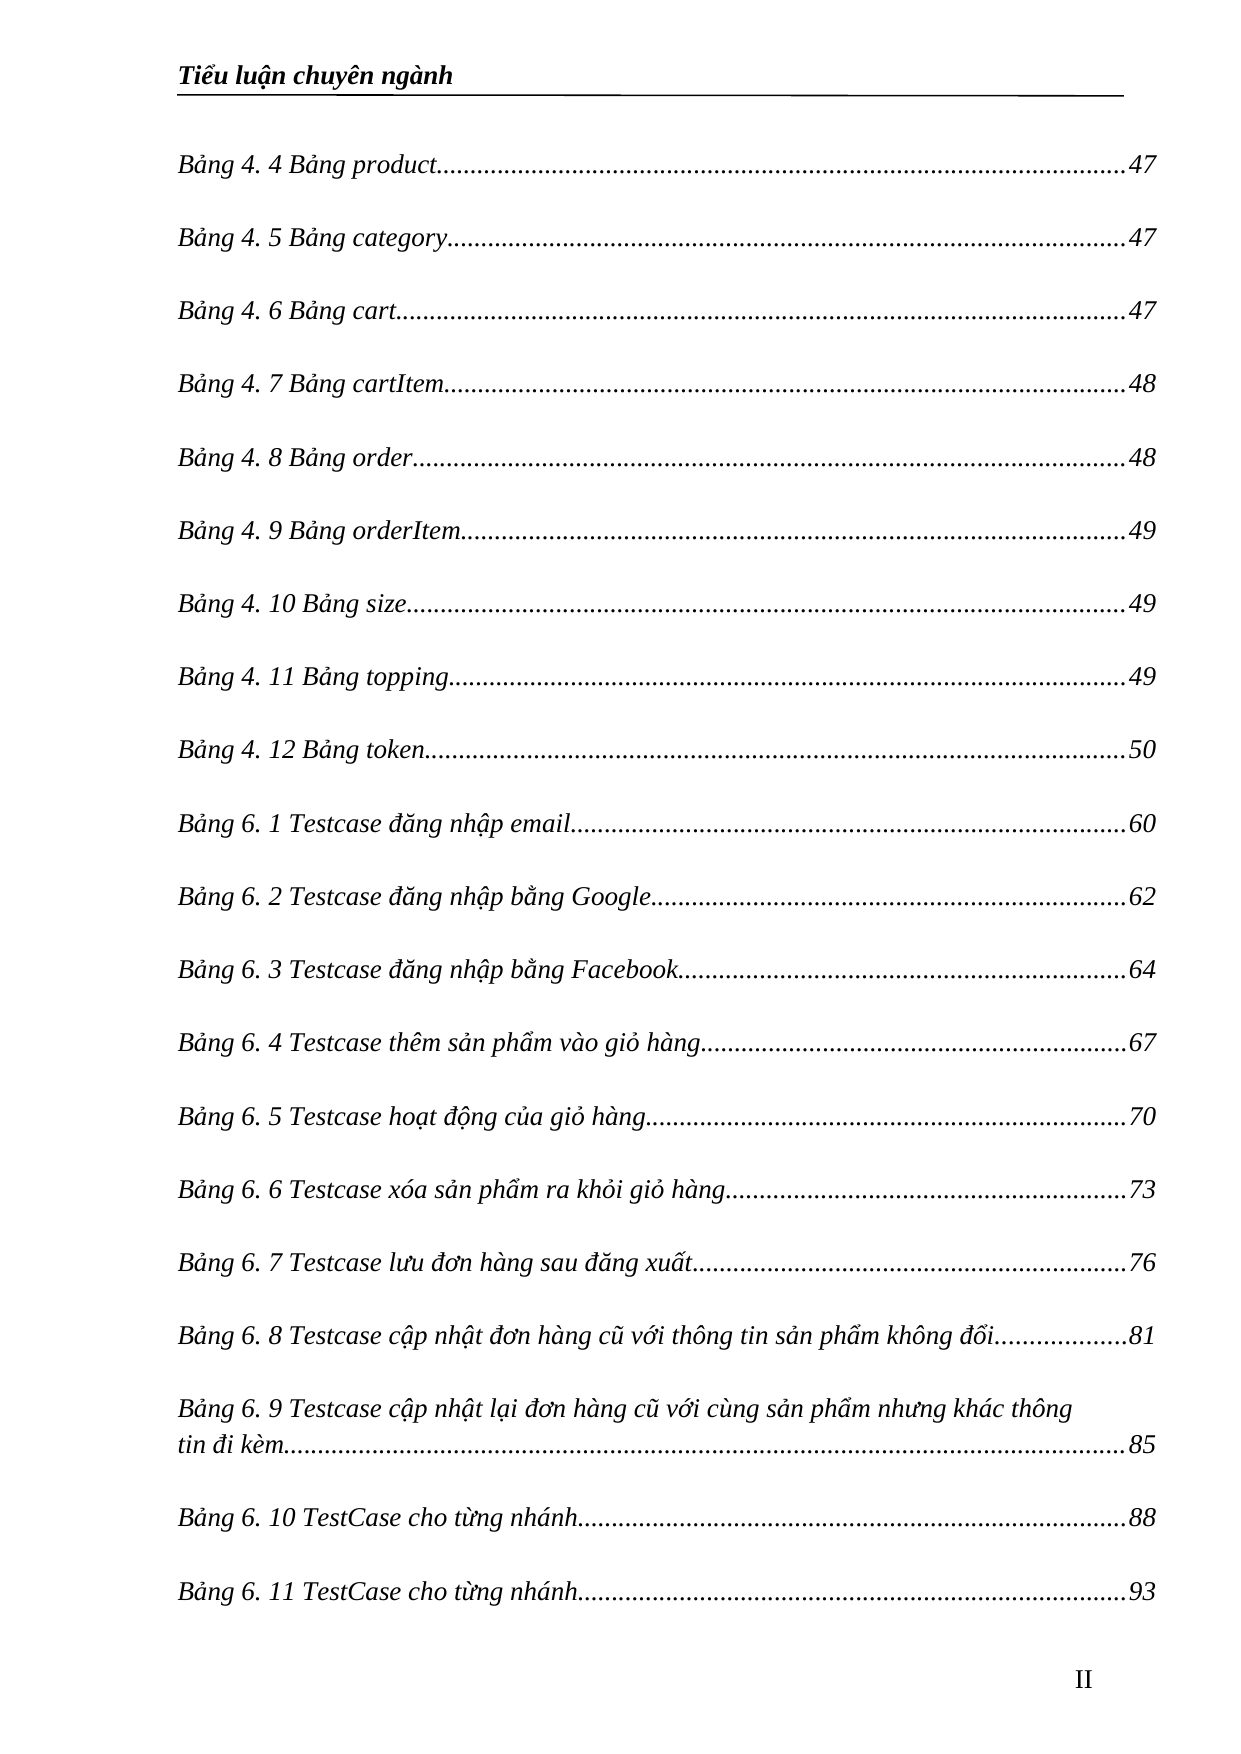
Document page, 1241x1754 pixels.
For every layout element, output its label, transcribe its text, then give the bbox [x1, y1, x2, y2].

text Bảng 4. 6 Bảng cart 47 [177, 294, 1092, 325]
text Bảng 6. 6 Testcase xóa sản phẩm ra khỏi giỏ hàng 73 [177, 1173, 1092, 1204]
text Bảng 4. 7 Bảng cartItem 48 [177, 367, 1092, 398]
text Bảng 4. 9 Bảng orderItem 49 [177, 514, 1092, 545]
text Bảng 6. 8 Testcase cập nhật đơn hàng cũ với thông tin sản phẩm không đổi 81 [177, 1319, 1092, 1351]
text Bảng 4. 11 Bảng topping 49 [177, 660, 1092, 691]
text Bảng 6. 9 Testcase cập nhật lại đơn hàng cũ với cùng sản phẩm nhưng khác thông tin đi kèm 85 [177, 1393, 1092, 1459]
text Bảng 4. 12 Bảng token 50 [177, 733, 1092, 765]
text Bảng 6. 7 Testcase lưu đơn hàng sau đăng xuất 76 [177, 1246, 1092, 1277]
text Bảng 4. 4 Bảng product 47 [177, 148, 1092, 179]
text Bảng 6. 11 TestCase cho từng nhánh 93 [177, 1575, 1092, 1606]
text Bảng 4. 5 Bảng category 47 [177, 221, 1092, 252]
text Bảng 6. 3 Testcase đăng nhập bằng Facebook 64 [177, 953, 1092, 984]
text Bảng 6. 5 Testcase hoạt động của giỏ hàng 70 [177, 1100, 1092, 1131]
text Bảng 4. 8 Bảng order 48 [177, 441, 1092, 472]
text Bảng 6. 4 Testcase thêm sản phẩm vào giỏ hàng 67 [177, 1026, 1092, 1058]
text Bảng 6. 10 TestCase cho từng nhánh 88 [177, 1502, 1092, 1533]
text Bảng 6. 2 Testcase đăng nhập bằng Google 62 [177, 880, 1092, 911]
text Bảng 4. 10 Bảng size 49 [177, 587, 1092, 618]
text Bảng 6. 1 Testcase đăng nhập email 60 [177, 807, 1092, 838]
